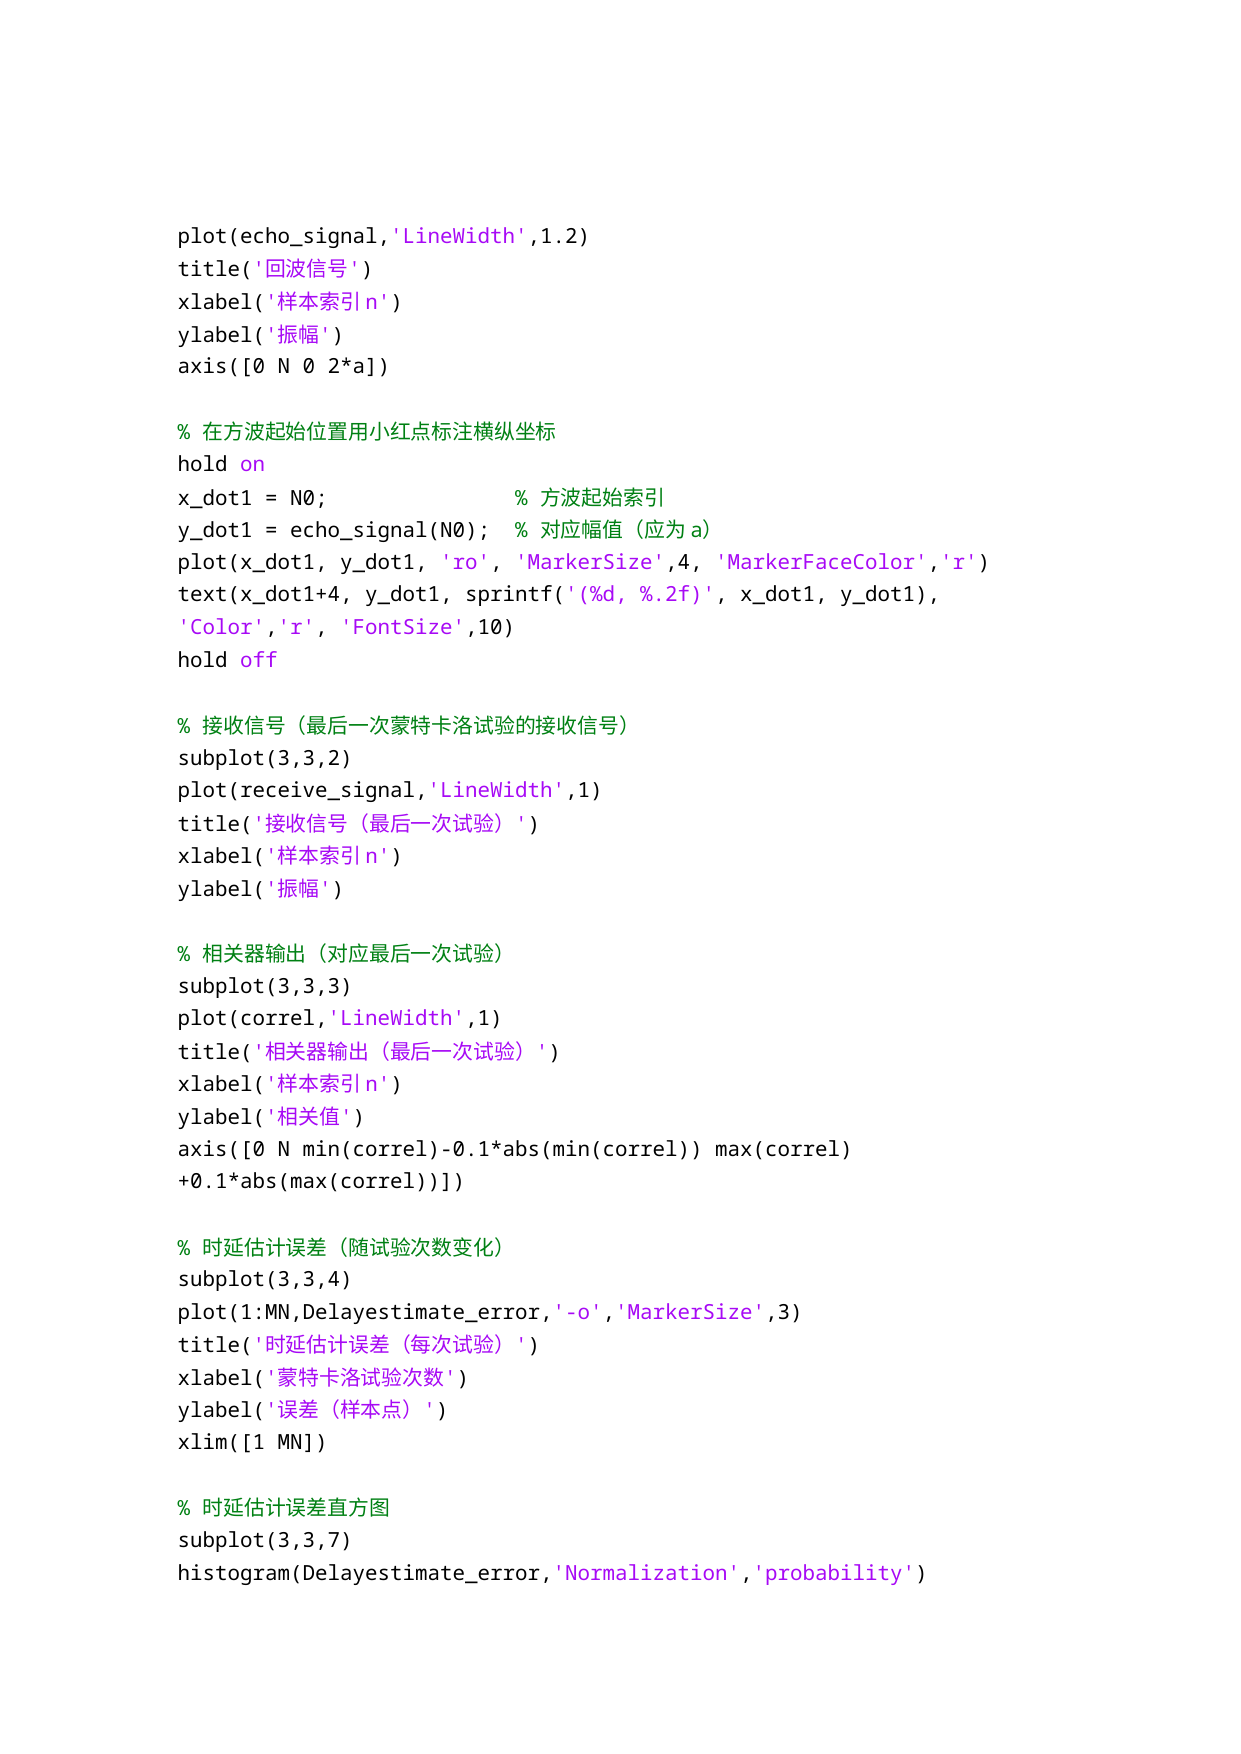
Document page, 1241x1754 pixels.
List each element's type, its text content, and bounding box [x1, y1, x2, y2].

text hold on [177, 447, 1087, 480]
text text(x_dot1+4, y_dot1, sprintf('(%d, %.2f)', x_dot1, y_dot1), 'Color','r', 'FontSize',10) [177, 577, 1087, 643]
text subplot(3,3,4) [177, 1262, 1087, 1295]
text xlim([1 MN]) [177, 1425, 1087, 1458]
text xlabel('样本索引 n') [177, 284, 1087, 317]
text % 时延估计误差（随试验次数变化） [177, 1229, 1087, 1262]
text x_dot1 = N0; % 方波起始索引 [177, 480, 1087, 512]
text title('时延估计误差（每次试验）') [177, 1327, 1087, 1360]
text ylabel('振幅') [177, 317, 1087, 349]
text subplot(3,3,2) [177, 741, 1087, 773]
text histogram(Delayestimate_error,'Normalization','probability') [177, 1556, 1087, 1588]
text % 在方波起始位置用小红点标注横纵坐标 [177, 414, 1087, 447]
text hold off [177, 643, 1087, 675]
text plot(correl,'LineWidth',1) [177, 1001, 1087, 1034]
text axis([0 N min(correl)-0.1*abs(min(correl)) max(correl)+0.1*abs(max(correl))]) [177, 1132, 1087, 1197]
text subplot(3,3,7) [177, 1523, 1087, 1556]
text xlabel('样本索引 n') [177, 1067, 1087, 1099]
text % 接收信号（最后一次蒙特卡洛试验的接收信号） [177, 708, 1087, 741]
text plot(receive_signal,'LineWidth',1) [177, 773, 1087, 806]
text y_dot1 = echo_signal(N0); % 对应幅值（应为 a） [177, 512, 1087, 545]
text plot(echo_signal,'LineWidth',1.2) [177, 219, 1087, 251]
text title('接收信号（最后一次试验）') [177, 806, 1087, 838]
text plot(1:MN,Delayestimate_error,'-o','MarkerSize',3) [177, 1295, 1087, 1327]
text ylabel('振幅') [177, 871, 1087, 903]
text title('相关器输出（最后一次试验）') [177, 1034, 1087, 1067]
text % 相关器输出（对应最后一次试验） [177, 936, 1087, 969]
text xlabel('蒙特卡洛试验次数') [177, 1360, 1087, 1393]
text xlabel('样本索引 n') [177, 838, 1087, 871]
text ylabel('相关值') [177, 1099, 1087, 1132]
text ylabel('误差（样本点）') [177, 1393, 1087, 1425]
text axis([0 N 0 2*a]) [177, 349, 1087, 382]
text % 时延估计误差直方图 [177, 1490, 1087, 1523]
text subplot(3,3,3) [177, 969, 1087, 1001]
text title('回波信号') [177, 251, 1087, 284]
text plot(x_dot1, y_dot1, 'ro', 'MarkerSize',4, 'MarkerFaceColor','r') [177, 545, 1087, 577]
